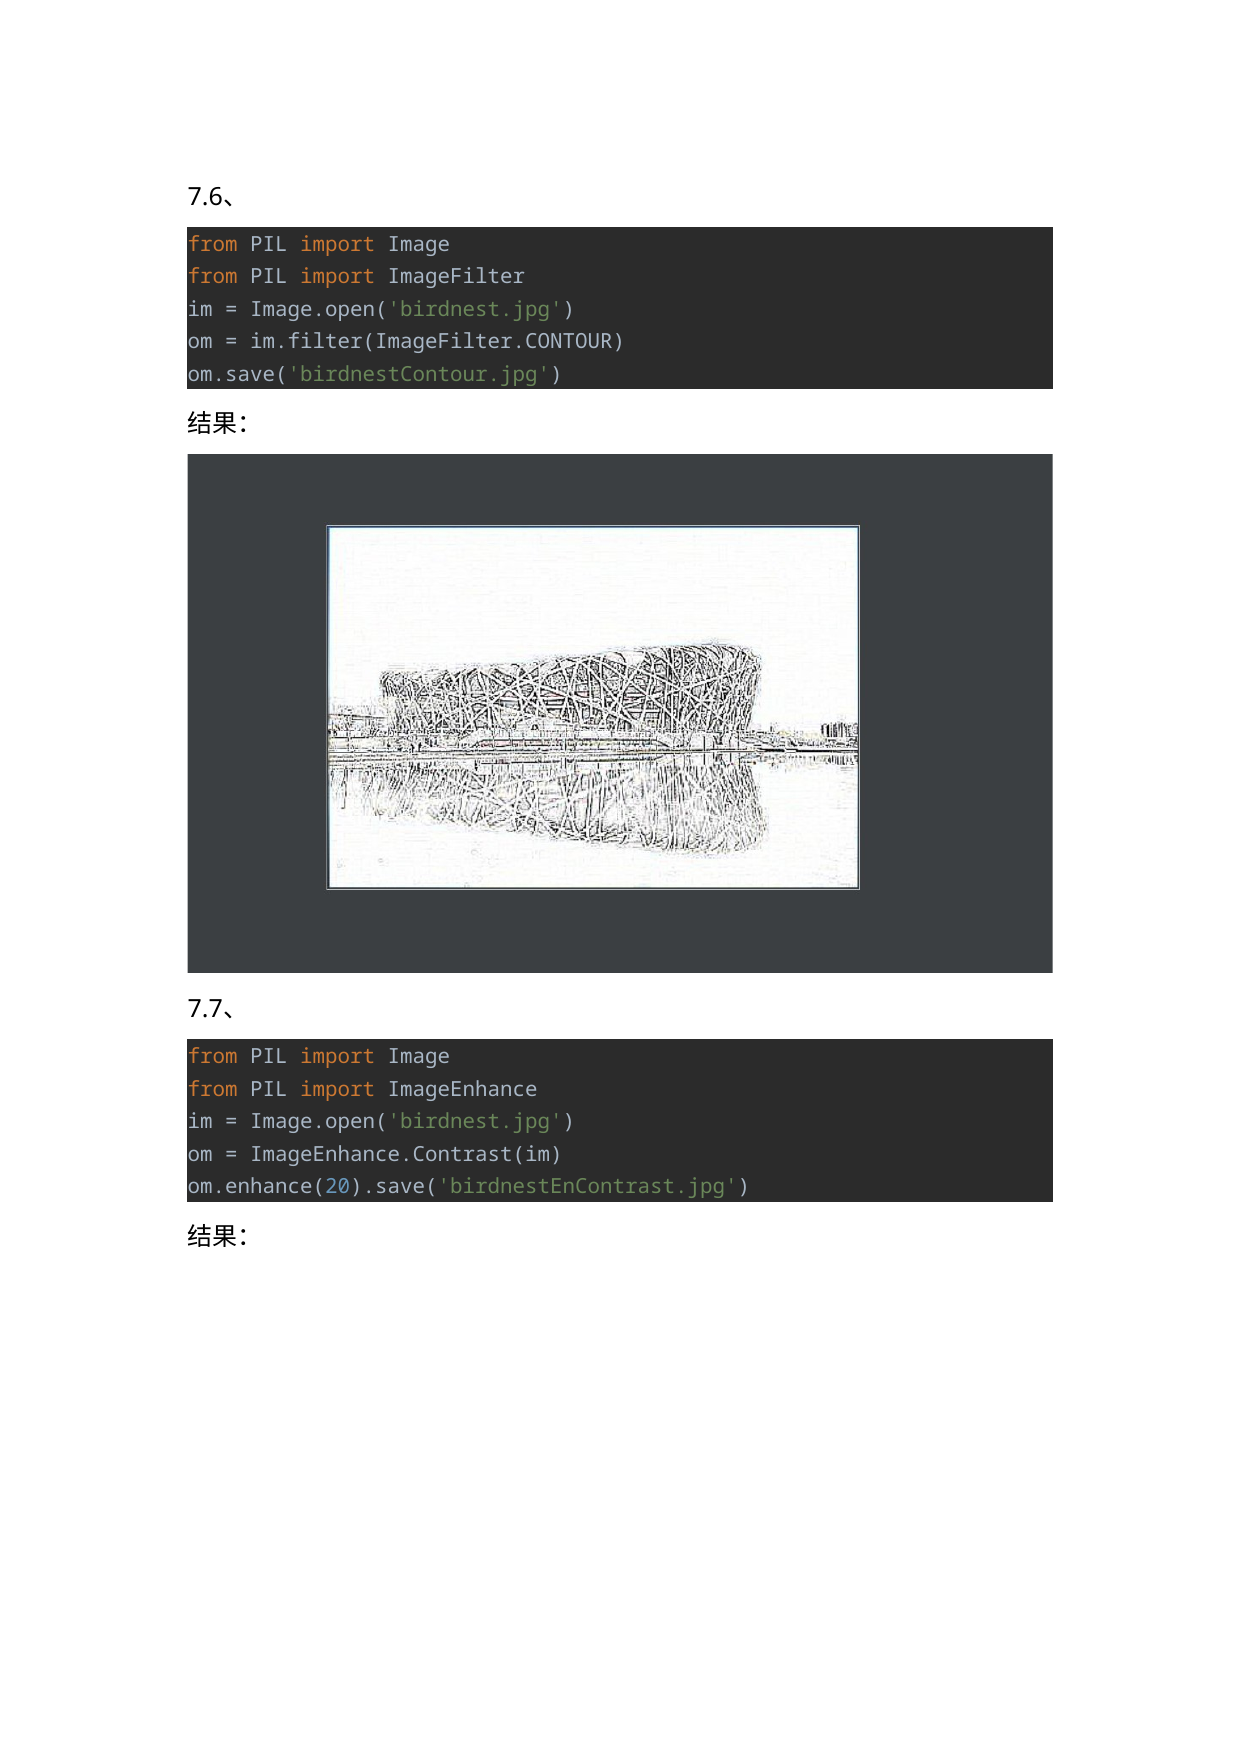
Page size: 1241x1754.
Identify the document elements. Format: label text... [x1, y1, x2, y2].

text 结果： [187, 389, 1053, 454]
picture [187, 454, 1053, 973]
text from PIL import Image from PIL import ImageFilter im = Image.open('birdnest.jpg') om = im.filter(ImageFilter.CONTOUR) om.save('birdnestContour.jpg') [187, 227, 1053, 389]
text 结果： [187, 1202, 1053, 1267]
text 7.7、 [187, 974, 1053, 1039]
text from PIL import Image from PIL import ImageEnhance im = Image.open('birdnest.jpg') om = ImageEnhance.Contrast(im) om.enhance(20).save('birdnestEnContrast.jpg') [187, 1039, 1053, 1202]
text 7.6、 [187, 162, 1053, 227]
